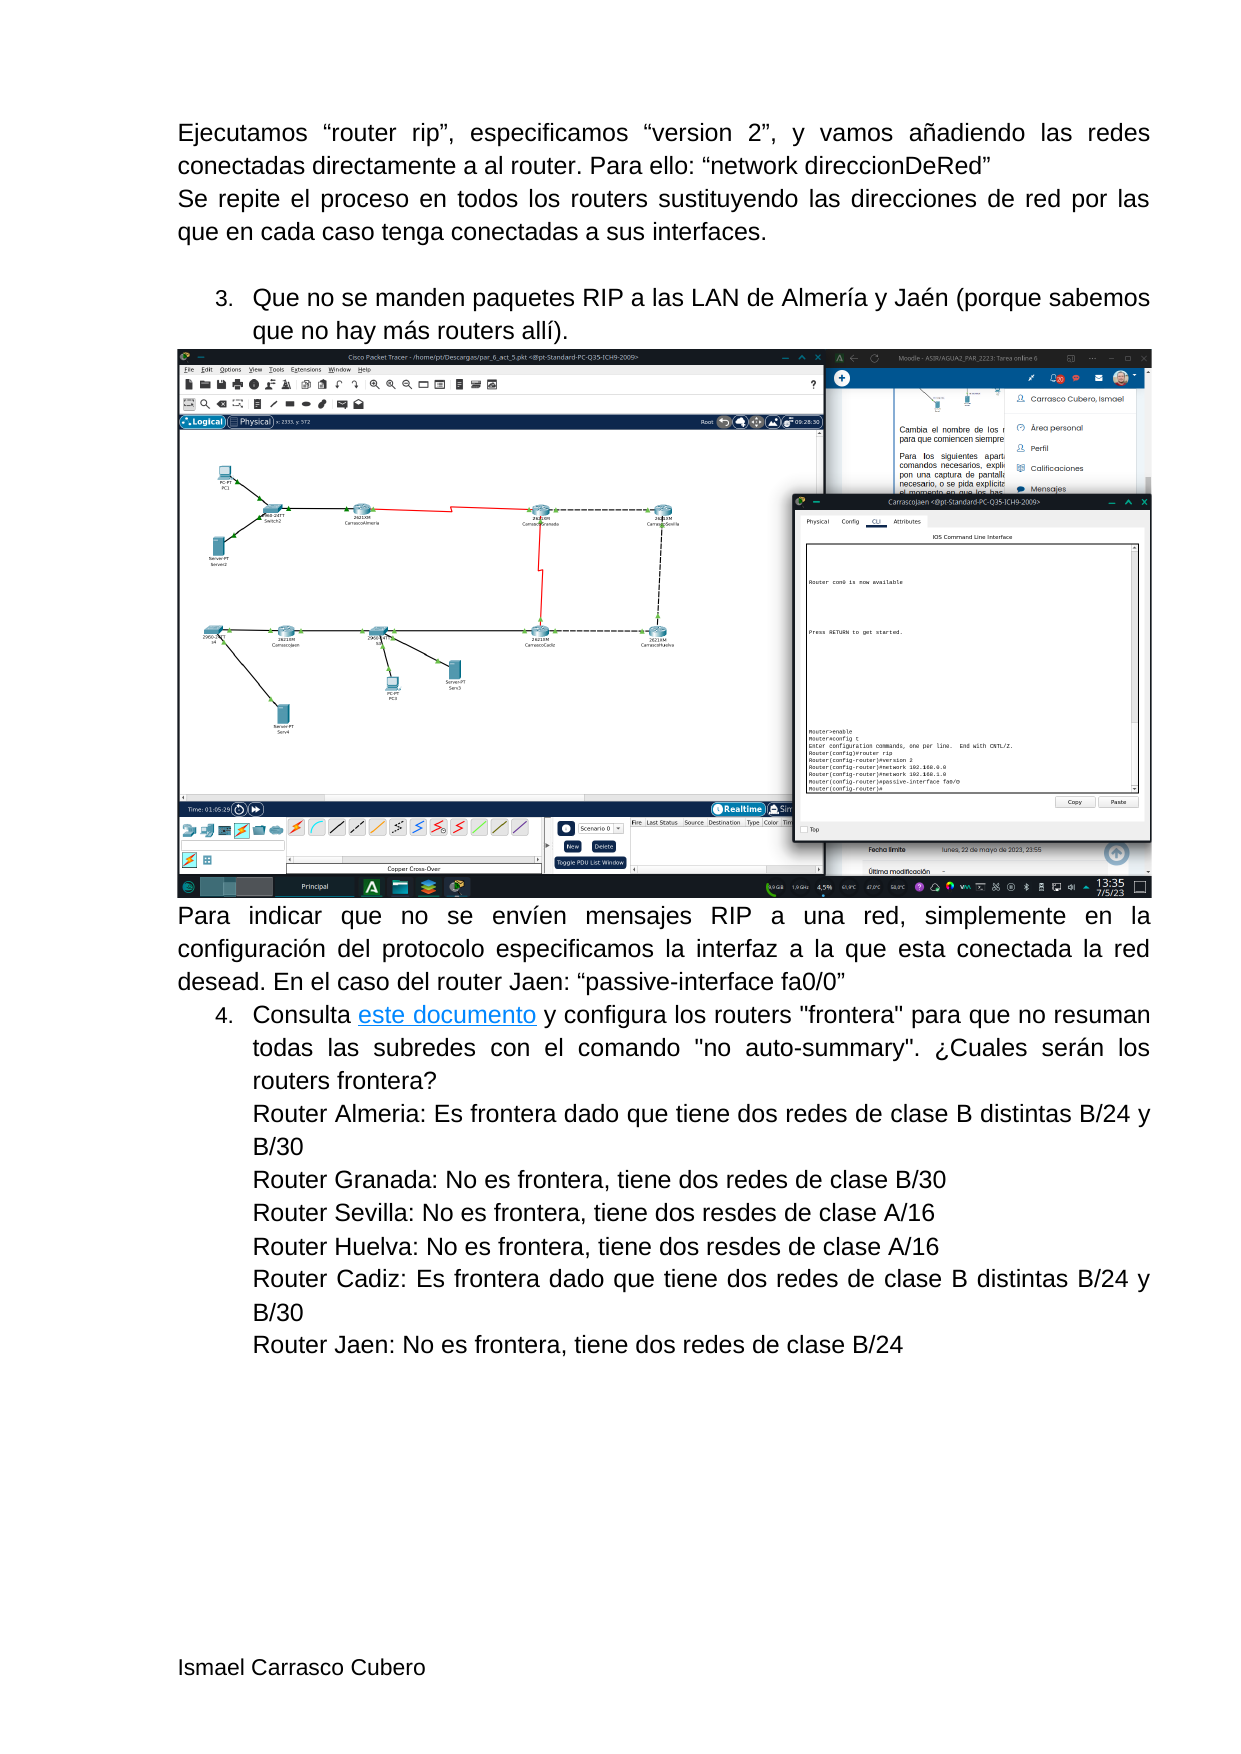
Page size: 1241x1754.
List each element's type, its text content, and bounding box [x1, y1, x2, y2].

text Router Granada: No es frontera, tiene dos redes de clase B/30 [252, 1165, 1152, 1194]
list Que no se manden paquetes RIP a las LAN de Almería y Jaén (porque sabemos que no hay más routers allí). [215, 283, 1152, 345]
text Router Cadiz: Es frontera dado que tiene dos redes de clase B distintas B/24 y B/30 [252, 1264, 1152, 1326]
text Ejecutamos “router rip”, especificamos “version 2”, y vamos añadiendo las redes conectadas directamente a al router. Para ello: “network direccionDeRed” [177, 118, 1152, 180]
text Para indicar que no se envíen mensajes RIP a una red, simplemente en la configuración del protocolo especificamos la interfaz a la que esta conectada la red desead. En el caso del router Jaen: “passive-interface fa0/0” [177, 901, 1152, 996]
text Router Sevilla: No es frontera, tiene dos resdes de clase A/16 [252, 1198, 1152, 1227]
text Router Almeria: Es frontera dado que tiene dos redes de clase B distintas B/24 y B/30 [252, 1099, 1152, 1161]
list Consulta este documento y configura los routers "frontera" para que no resuman todas las subredes con el comando "no auto-summary". ¿Cuales serán los routers frontera? [215, 1000, 1152, 1095]
text Se repite el proceso en todos los routers sustituyendo las direcciones de red por las que en cada caso tenga conectadas a sus interfaces. [177, 184, 1152, 246]
picture [177, 349, 1152, 898]
text Router Huelva: No es frontera, tiene dos resdes de clase A/16 [252, 1231, 1152, 1260]
text Router Jaen: No es frontera, tiene dos redes de clase B/24 [252, 1331, 1152, 1359]
